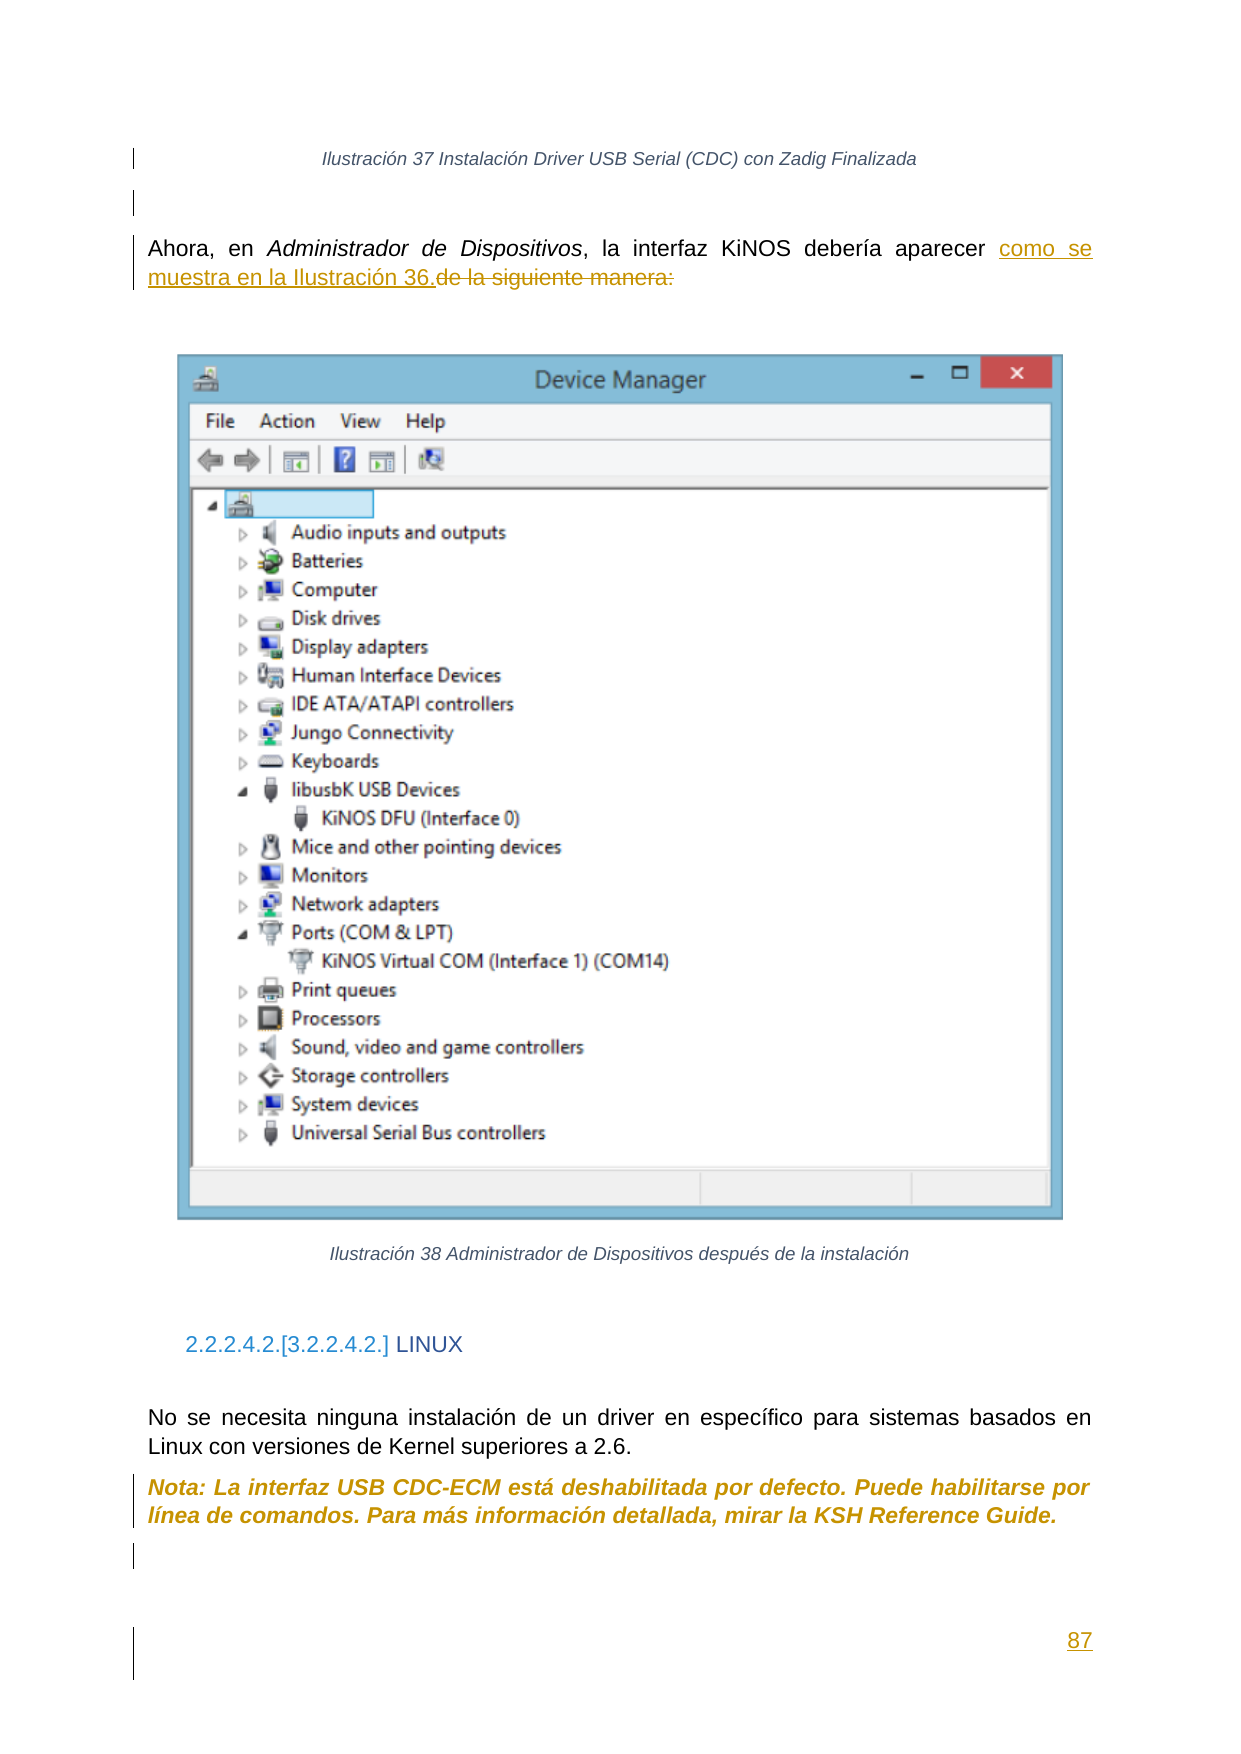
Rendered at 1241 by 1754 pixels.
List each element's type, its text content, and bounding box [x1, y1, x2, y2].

text No se necesita ninguna instalación de un driver en específico para sistemas basados en Linux con versiones de Kernel superiores a 2.6. [148, 1404, 1092, 1459]
text Ahora, en Administrador de Dispositivos, la interfaz KiNOS debería aparecer [148, 235, 1092, 290]
subtitle LINUX [185, 1331, 1092, 1357]
text Nota: La interfaz USB CDC-ECM está deshabilitada por defecto. Puede habilitarse por línea de comandos. Para más información detallada, mirar la KSH Reference Guide. [148, 1474, 1092, 1528]
picture [177, 353, 1063, 1223]
